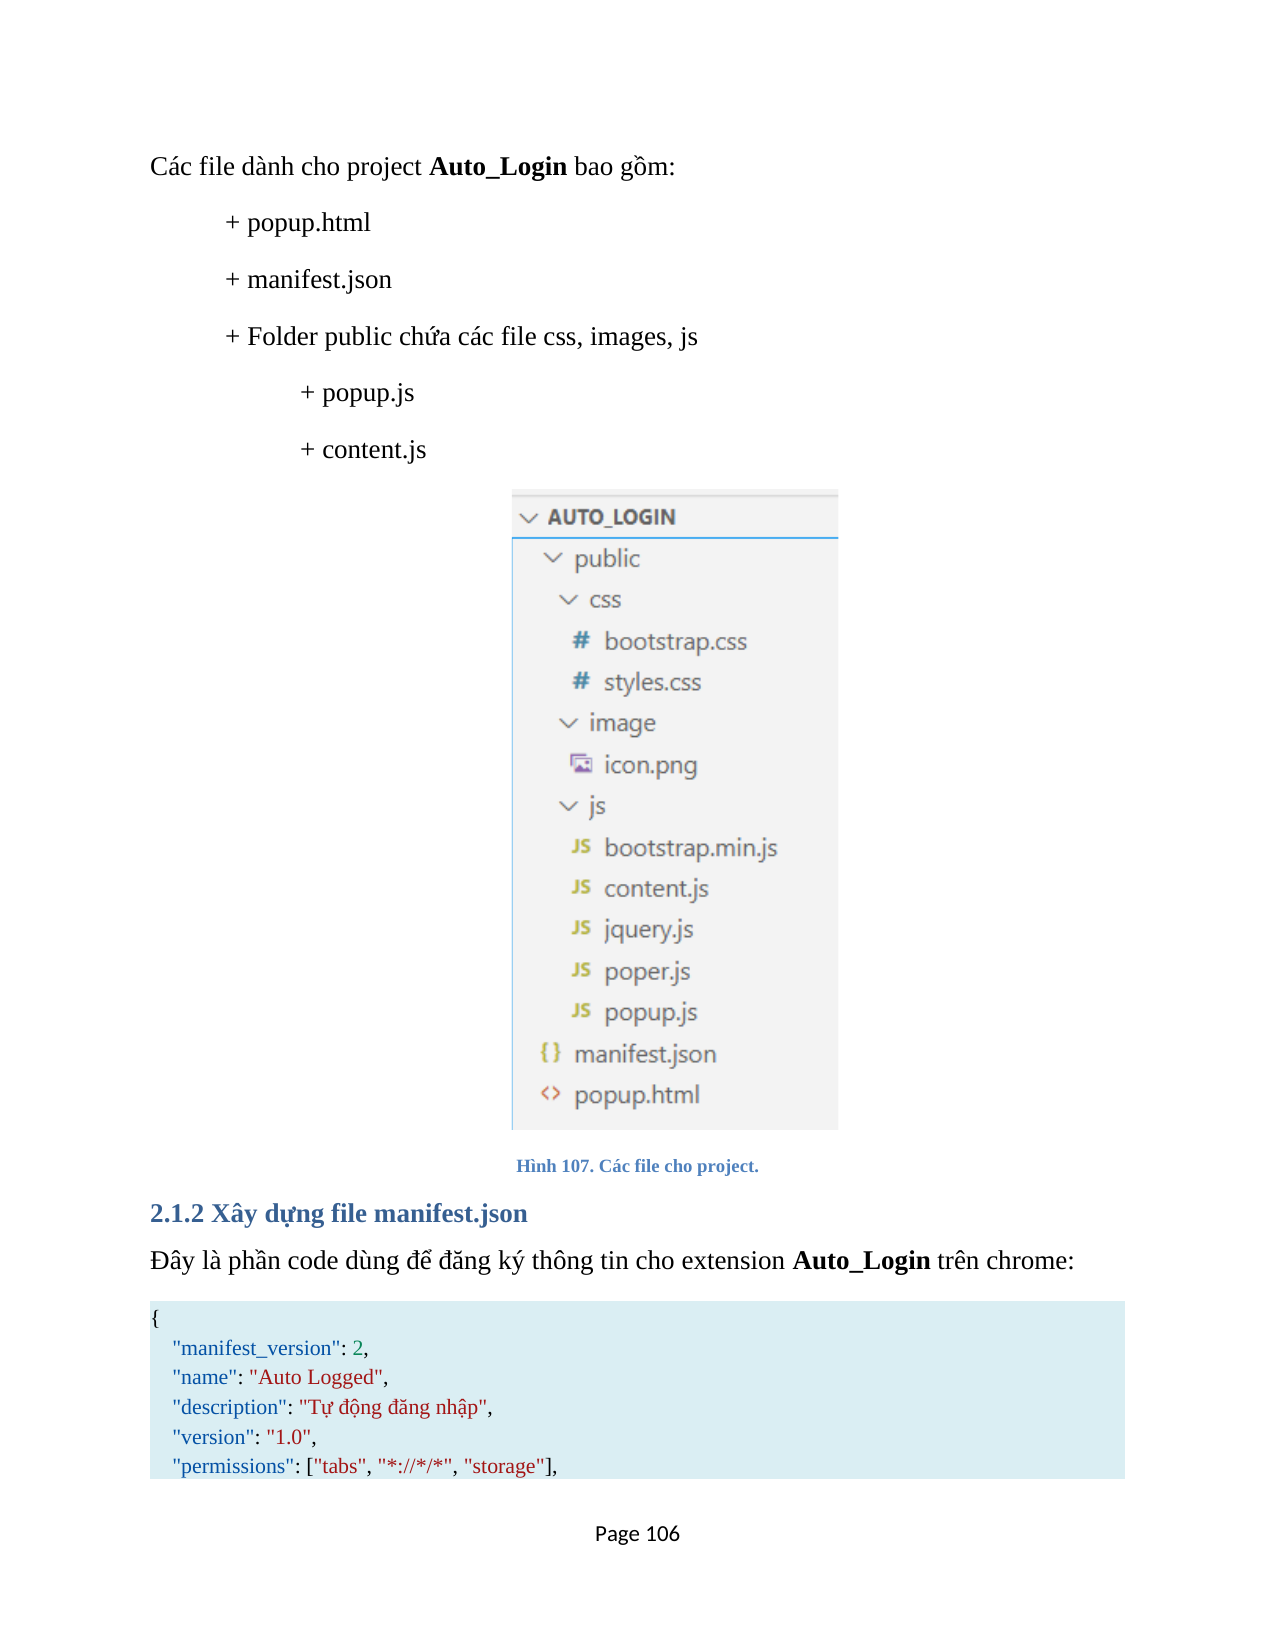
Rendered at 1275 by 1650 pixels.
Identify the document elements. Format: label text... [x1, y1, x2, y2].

text Các file dành cho project Auto_Login bao gồm: [150, 150, 1125, 181]
text "manifest_version": 2, [150, 1330, 1125, 1360]
picture [511, 489, 839, 1130]
text + popup.html [150, 207, 1125, 238]
text + Folder public chứa các file css, images, js [150, 320, 1125, 351]
text + popup.js [225, 376, 1125, 407]
text + content.js [225, 433, 1125, 464]
text "permissions": ["tabs", "*://*/*", "storage"], [150, 1449, 1125, 1479]
text Đây là phần code dùng để đăng ký thông tin cho extension Auto_Login trên chrome: [150, 1244, 1125, 1275]
text "name": "Auto Logged", [150, 1360, 1125, 1389]
text "version": "1.0", [150, 1419, 1125, 1449]
text { [150, 1301, 1125, 1330]
text + manifest.json [150, 263, 1125, 294]
text "description": "Tự động đăng nhập", [150, 1389, 1125, 1419]
text 2.1.2 Xây dựng file manifest.json [150, 1197, 1125, 1228]
